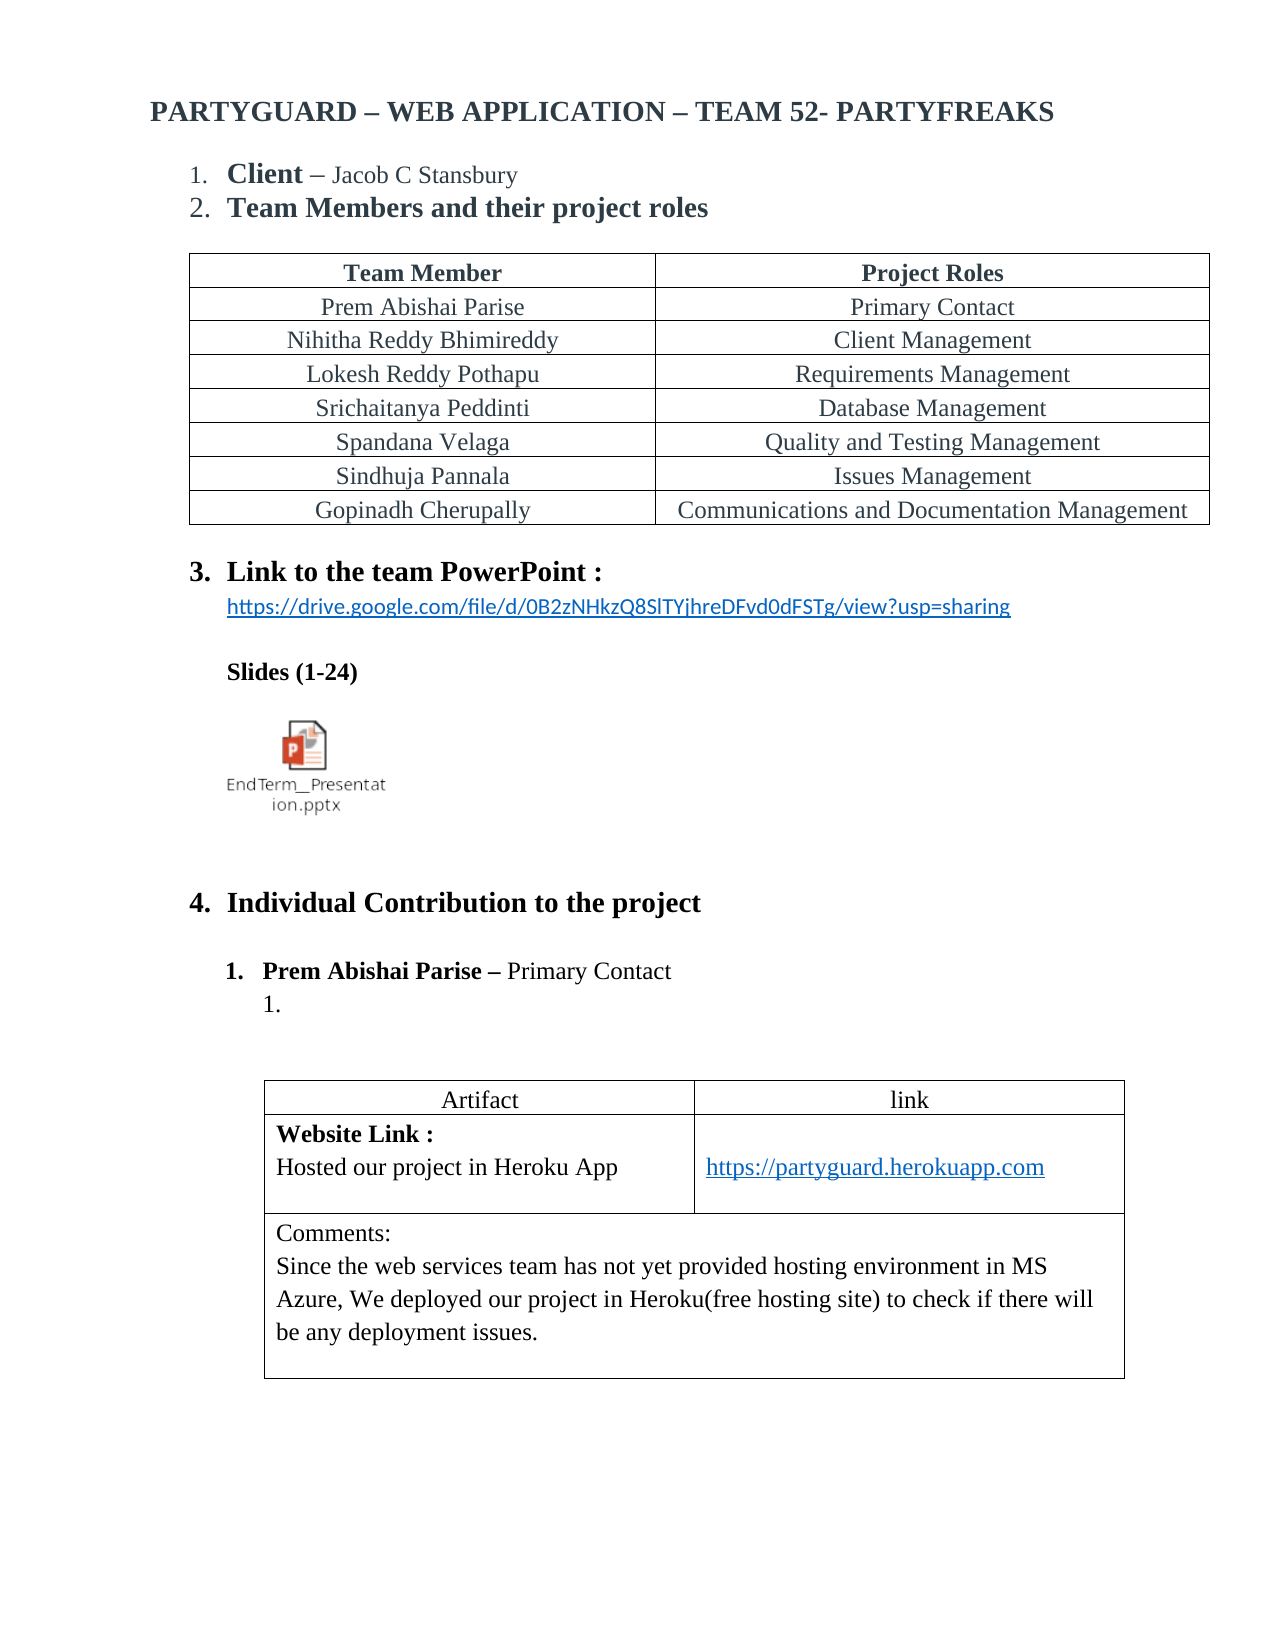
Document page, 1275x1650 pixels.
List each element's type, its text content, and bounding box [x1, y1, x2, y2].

list Link to the team PowerPoint : [189, 554, 1125, 587]
table_header Project Roles [656, 254, 1209, 287]
table_header Team Member [190, 254, 655, 287]
list https://drive.google.com/file/d/0B2zNHkzQ8SlTYjhreDFvd0dFSTg/view?usp=sharing [227, 587, 1125, 620]
table_cell https://partyguard.herokuapp.com [695, 1115, 1124, 1213]
list Client – Jacob C Stansbury [189, 156, 1125, 190]
table_cell Spandana Velaga [190, 423, 655, 456]
table_header link [695, 1081, 1124, 1114]
list Individual Contribution to the project [189, 885, 1125, 919]
table_cell Website Link : Hosted our project in Heroku App [265, 1115, 694, 1213]
table_cell Primary Contact [656, 288, 1209, 320]
table_cell Issues Management [656, 457, 1209, 490]
table_cell Comments: Since the web services team has not yet provided hosting environment in MS Azure, We deployed our project in Heroku(free hosting site) to check if there will be any deployment issues. [265, 1214, 1124, 1378]
text PARTYGUARD – WEB APPLICATION – TEAM 52- PARTYFREAKS [150, 94, 1125, 127]
table_cell Communications and Documentation Management [656, 491, 1209, 523]
table_cell Database Management [656, 389, 1209, 422]
table_cell Lokesh Reddy Pothapu [190, 355, 655, 388]
list Slides (1-24) [227, 653, 1125, 686]
table_cell Sindhuja Pannala [190, 457, 655, 490]
table_cell Requirements Management [656, 355, 1209, 388]
list Team Members and their project roles [189, 190, 1125, 223]
table_cell Client Management [656, 321, 1209, 354]
table_cell Gopinadh Cherupally [190, 491, 655, 523]
table_header Artifact [265, 1081, 694, 1114]
table_cell Nihitha Reddy Bhimireddy [190, 321, 655, 354]
table_cell Prem Abishai Parise [190, 288, 655, 320]
table_cell Quality and Testing Management [656, 423, 1209, 456]
table_cell Srichaitanya Peddinti [190, 389, 655, 422]
list Prem Abishai Parise – Primary Contact [225, 952, 1125, 985]
list 1. [262, 985, 1125, 1018]
